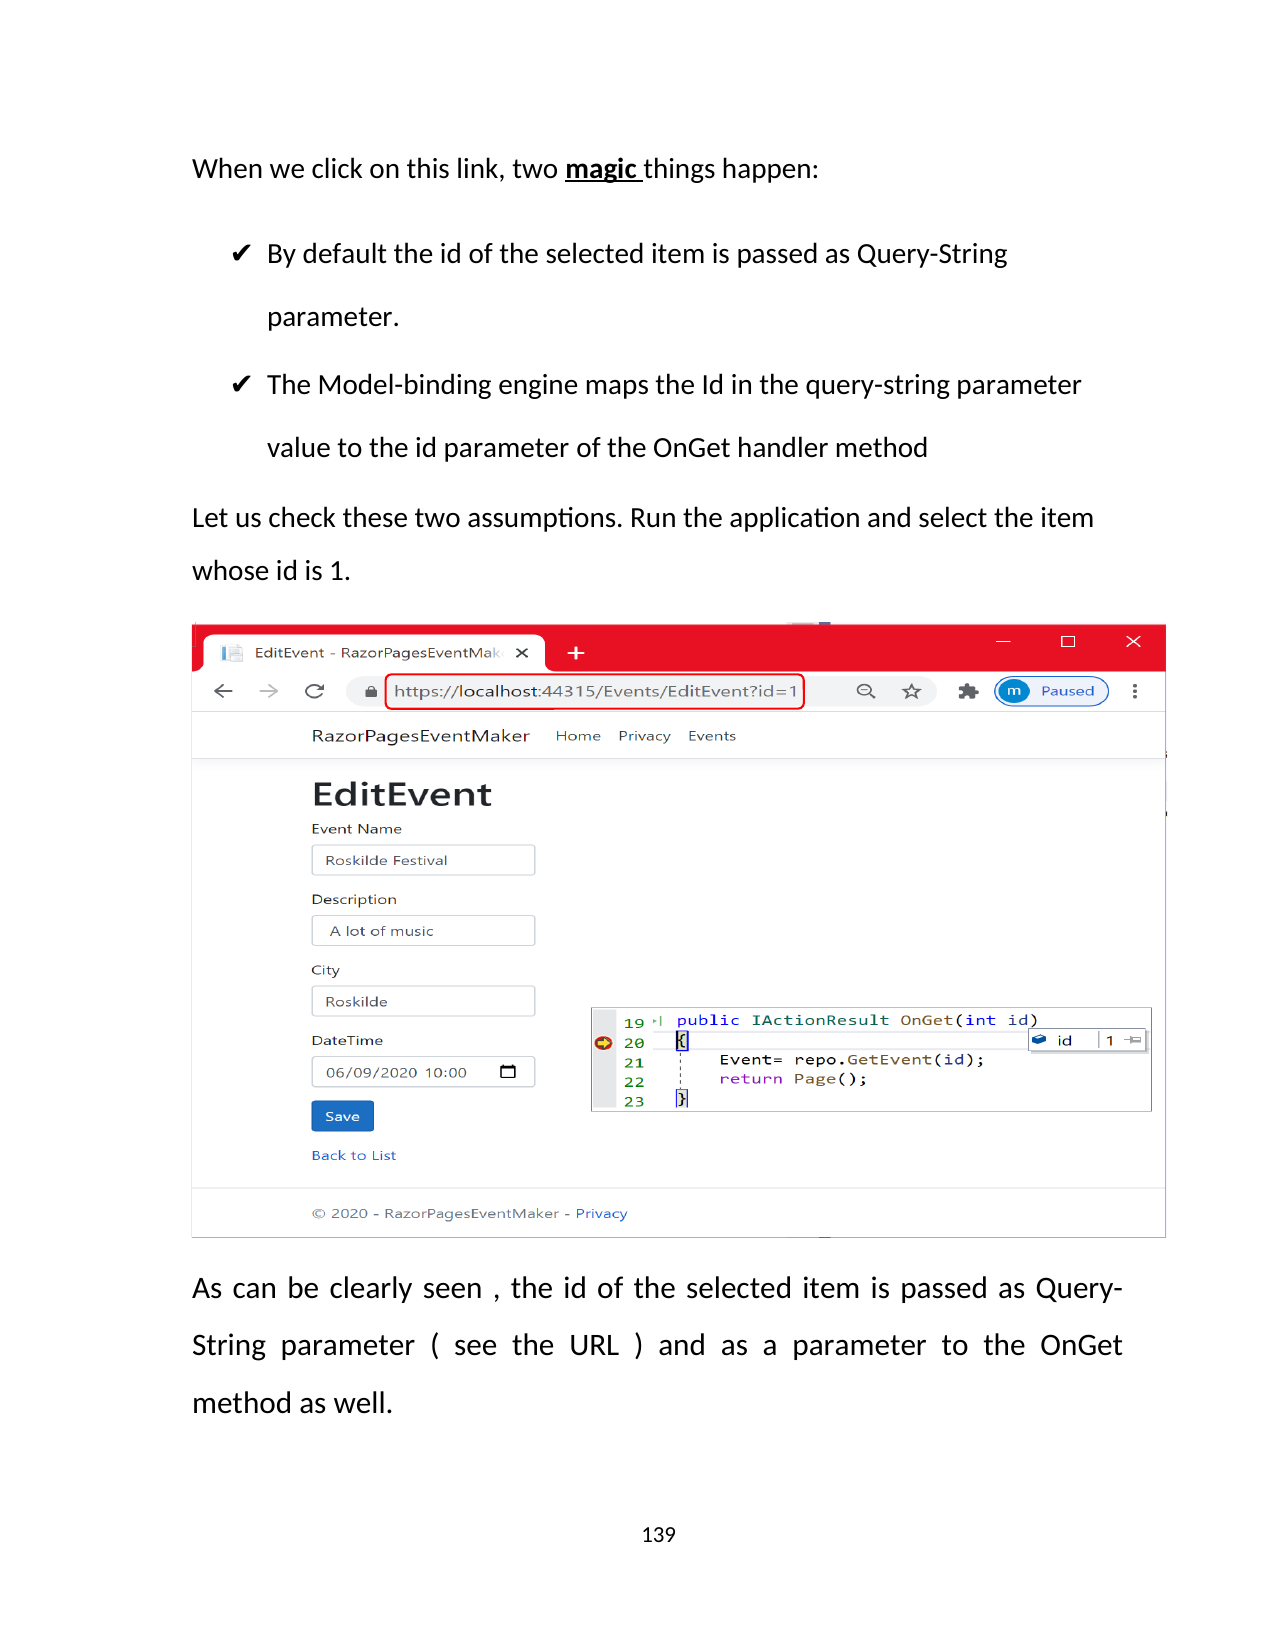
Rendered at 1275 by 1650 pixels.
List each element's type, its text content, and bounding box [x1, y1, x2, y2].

text Let us check these two assumptions. Run the application and select the item whose id is 1. [192, 499, 1125, 588]
list By default the id of the selected item is passed as Query-String parameter. [229, 220, 1125, 333]
list The Model-binding engine maps the Id in the query-string parameter value to the id parameter of the OnGet handler method [229, 351, 1125, 464]
text When we click on this link, two magic things happen: [192, 150, 1125, 186]
picture [191, 622, 1168, 1238]
text As can be clearly seen , the id of the selected item is passed as Query-String parameter ( see the URL ) and as a parameter to the OnGet method as well. [192, 1268, 1125, 1421]
